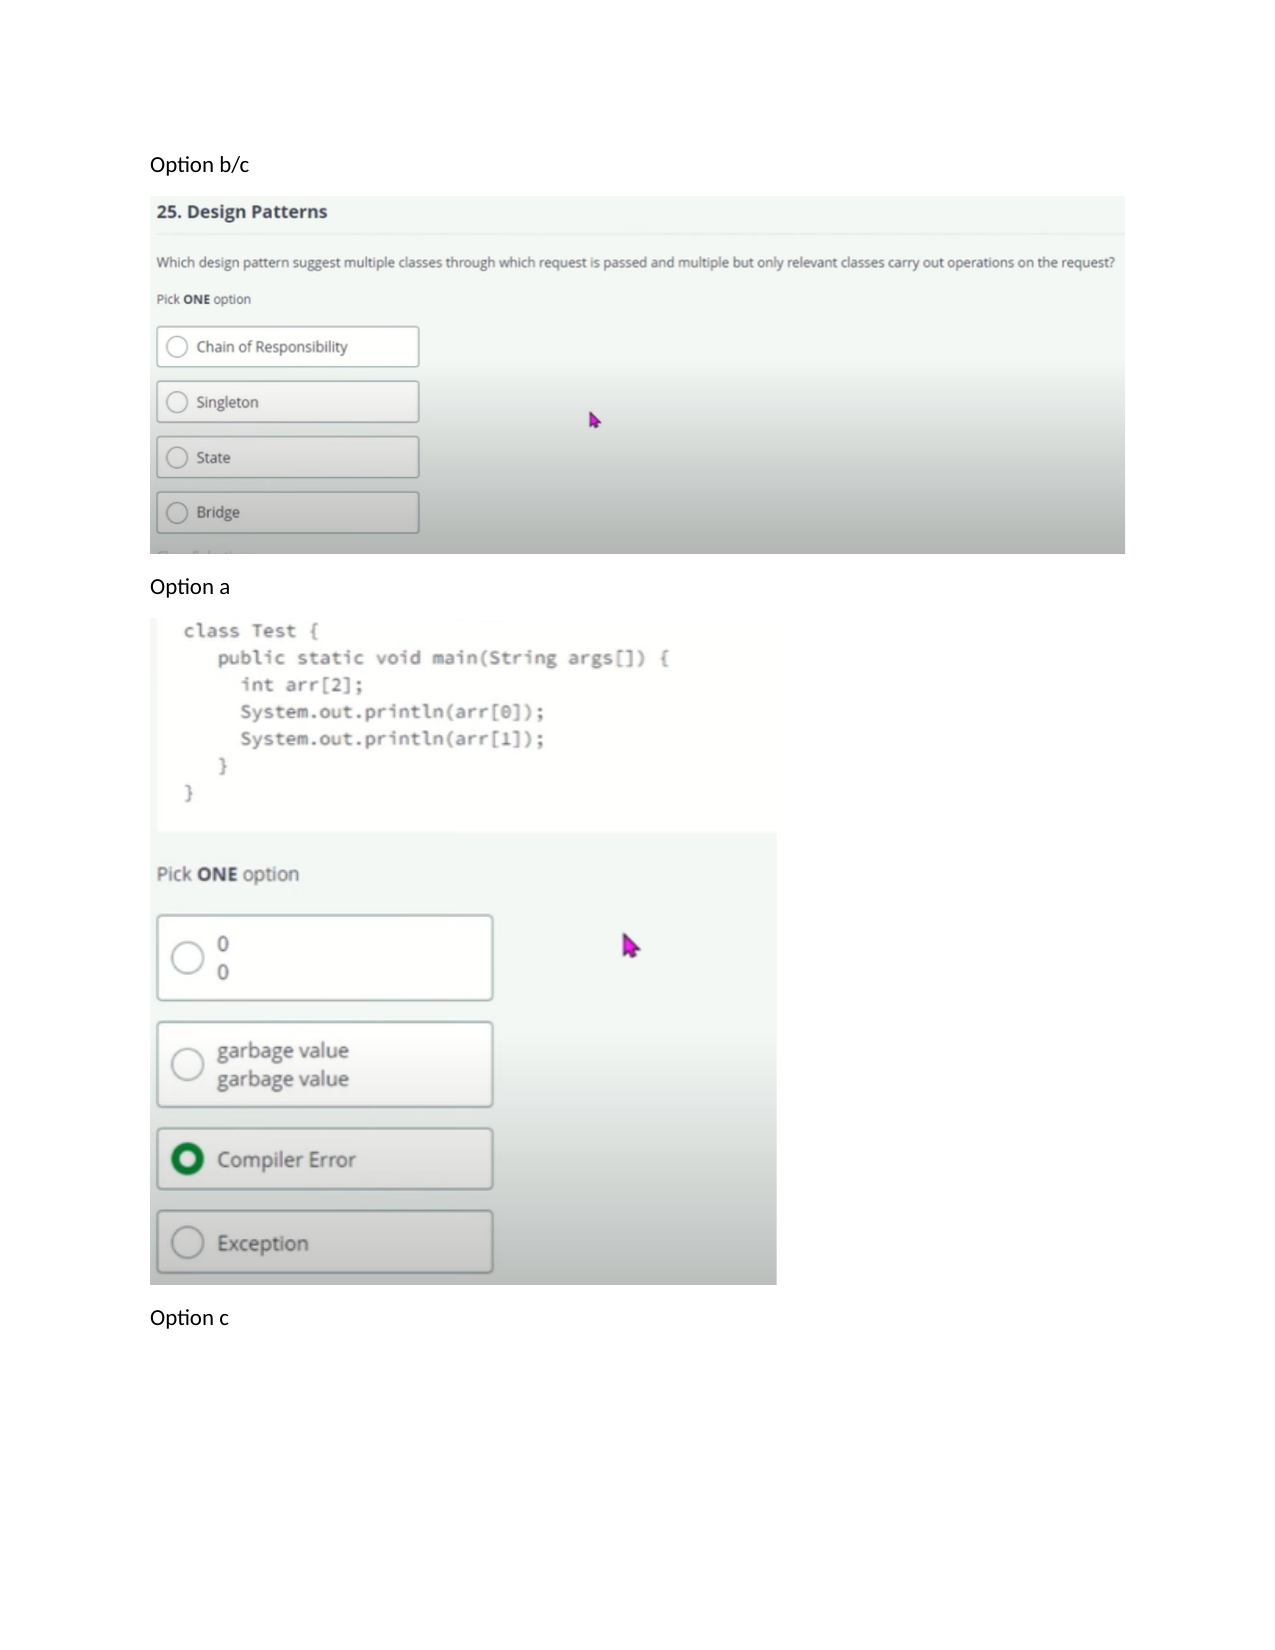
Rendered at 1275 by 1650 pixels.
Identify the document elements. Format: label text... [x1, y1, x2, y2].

picture [150, 618, 777, 1285]
text Option b/c [150, 150, 1125, 178]
picture [150, 196, 1125, 554]
text Option c [150, 1303, 1125, 1332]
text Option a [150, 572, 1125, 600]
